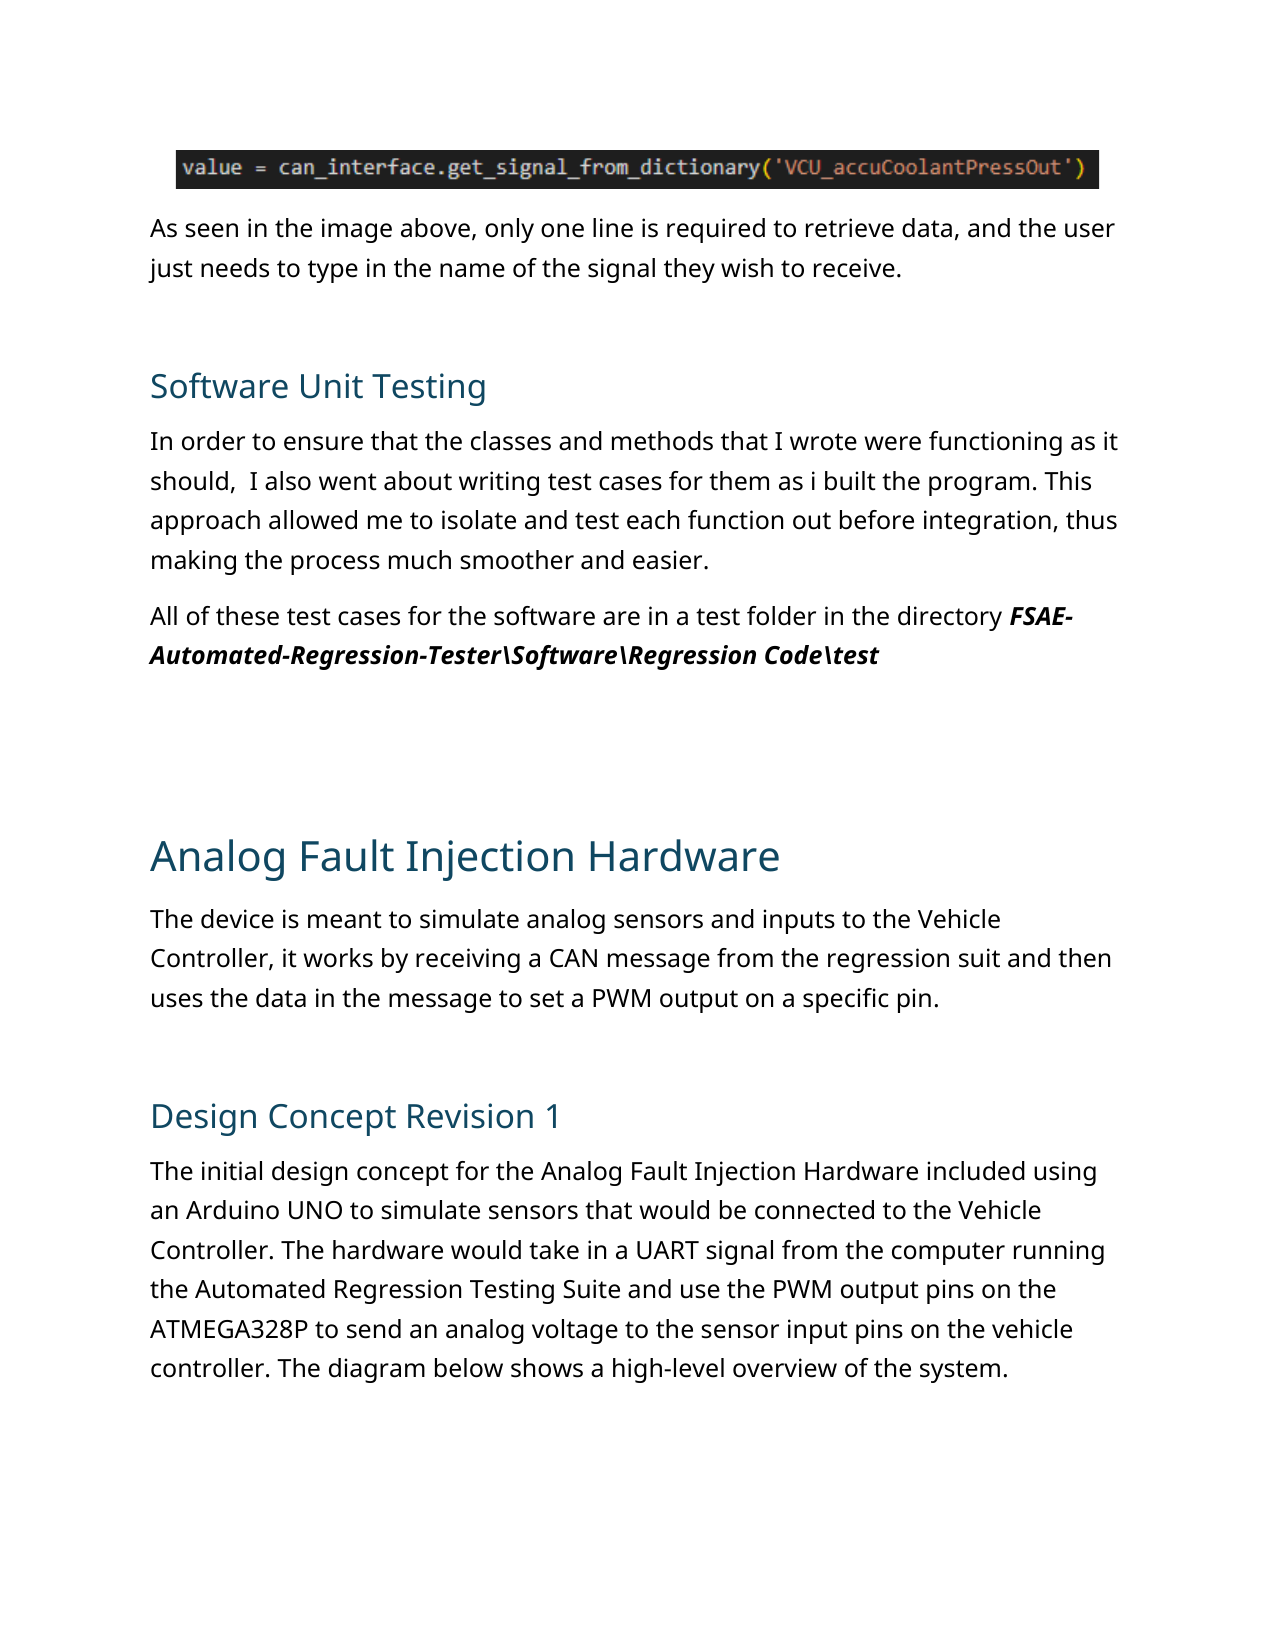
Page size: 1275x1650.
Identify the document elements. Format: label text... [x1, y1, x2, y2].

text The initial design concept for the Analog Fault Injection Hardware included using an Arduino UNO to simulate sensors that would be connected to the Vehicle Controller. The hardware would take in a UART signal from the computer running the Automated Regression Testing Suite and use the PWM output pins on the ATMEGA328P to send an analog voltage to the sensor input pins on the vehicle controller. The diagram below shows a high-level overview of the system. [150, 1153, 1125, 1385]
text All of these test cases for the software are in a test folder in the directory FSAE-Automated-Regression-Tester\Software\Regression Code\test [150, 598, 1125, 672]
text In order to ensure that the classes and methods that I wrote were functioning as it should, I also went about writing test cases for them as i built the program. This approach allowed me to isolate and test each function out before integration, thus making the process much smoother and easier. [150, 424, 1125, 576]
text As seen in the image above, only one line is required to retrieve data, and the user just needs to type in the name of the signal they wish to receive. [150, 211, 1125, 285]
text The device is meant to simulate analog sensors and inputs to the Vehicle Controller, it works by receiving a CAN message from the regression suit and then uses the data in the message to set a PWM output on a specific pin. [150, 901, 1125, 1014]
subtitle Analog Fault Injection Hardware [150, 827, 1125, 884]
subtitle Design Concept Revision 1 [150, 1093, 1125, 1138]
subtitle Software Unit Testing [150, 363, 1125, 408]
